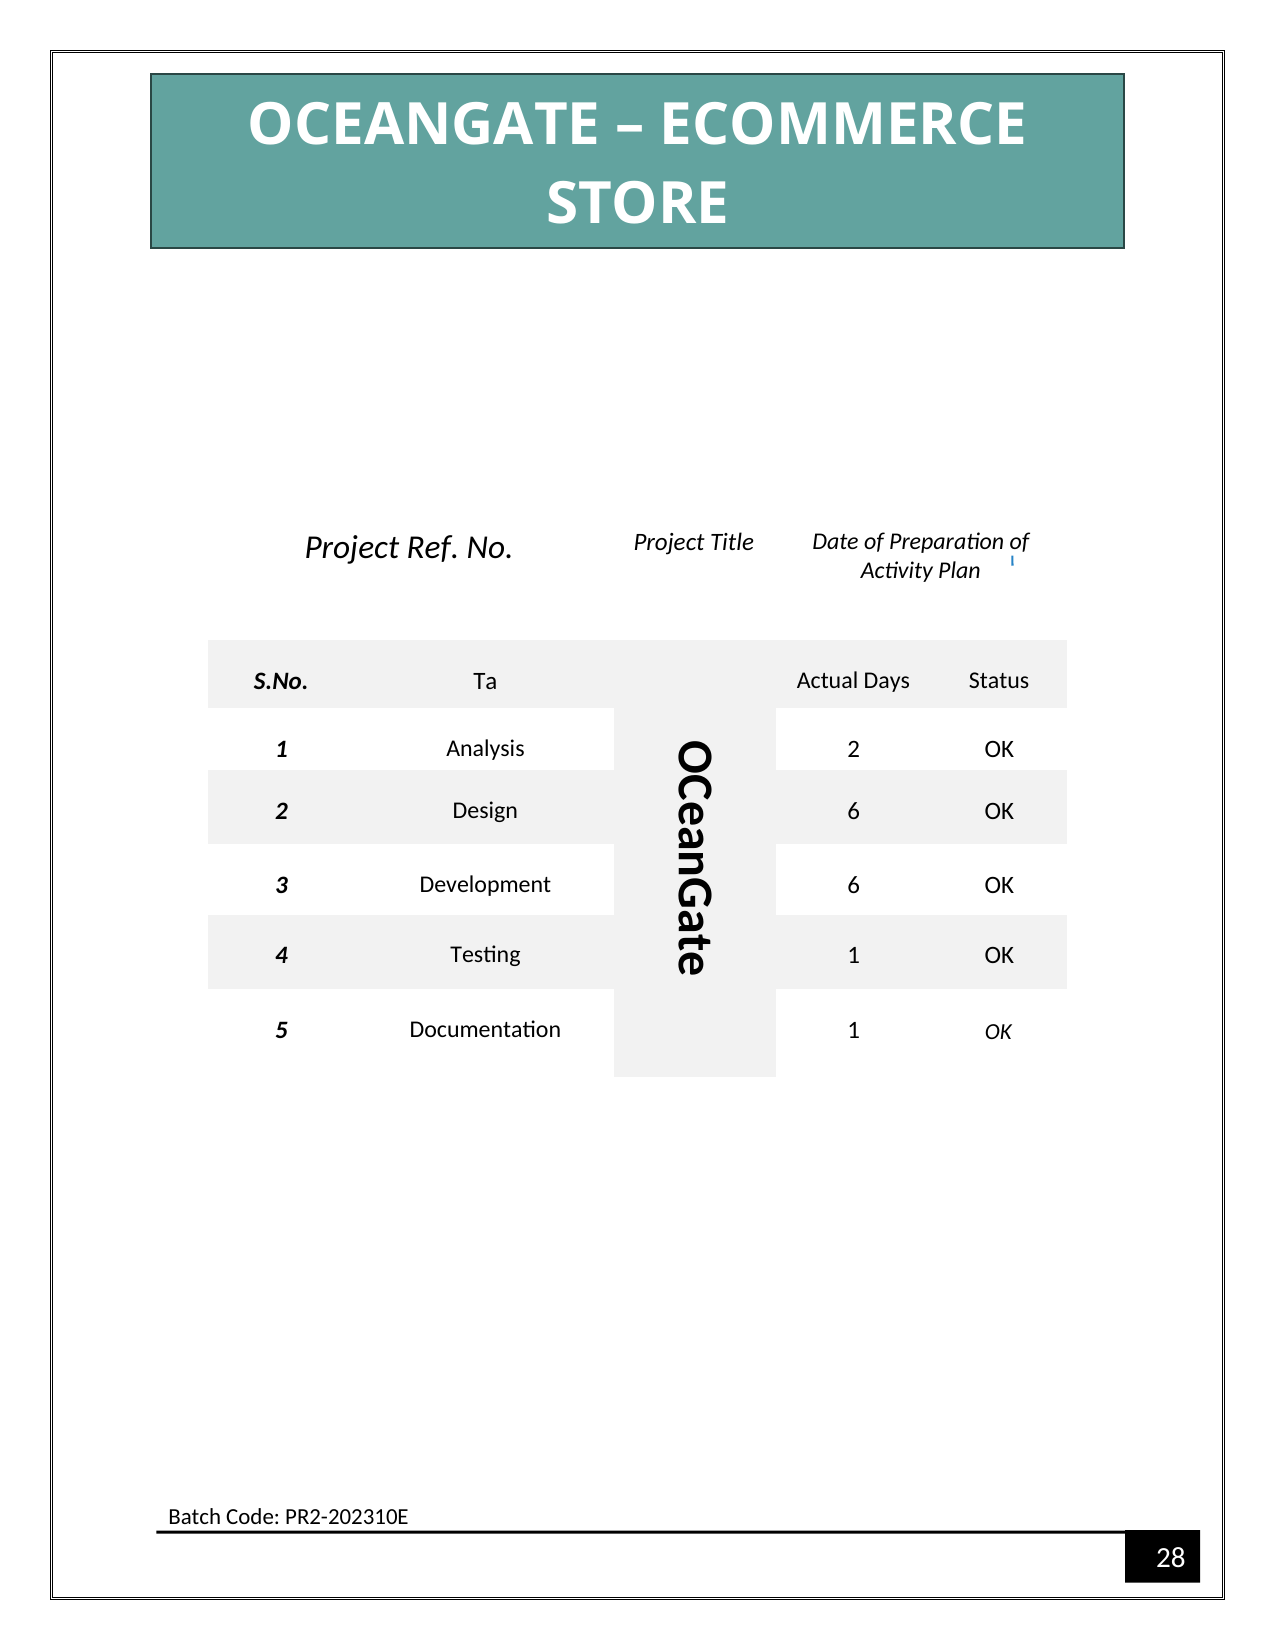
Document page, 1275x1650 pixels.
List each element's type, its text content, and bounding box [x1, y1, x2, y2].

table_cell 5 [208, 989, 357, 1077]
table_cell 2 [776, 708, 931, 770]
table_header Date of Preparation of Activity Plan [776, 501, 1067, 640]
table_header Project Ref. No. [208, 501, 614, 640]
table_cell OK [931, 708, 1067, 770]
table_cell 4 [208, 915, 357, 989]
table_cell 1 [776, 915, 931, 989]
table_cell S.No. [208, 640, 357, 708]
table_cell OK [931, 989, 1067, 1077]
table_cell Documentation [357, 989, 614, 1077]
table_cell Actual Days [776, 640, 931, 708]
table_cell OCeanGate [614, 640, 776, 1077]
table_cell 1 [776, 989, 931, 1077]
table_cell Design [357, 770, 614, 844]
table_cell Testing [357, 915, 614, 989]
table_cell 6 [776, 770, 931, 844]
table_cell Development [357, 844, 614, 914]
table_cell OK [931, 915, 1067, 989]
table_cell Ta [357, 640, 614, 708]
table_cell 2 [208, 770, 357, 844]
table_cell 1 [208, 708, 357, 770]
table_cell OK [931, 844, 1067, 914]
table_cell 6 [776, 844, 931, 914]
table_cell Status [931, 640, 1067, 708]
table_header Project Title [614, 501, 776, 640]
table_cell 3 [208, 844, 357, 914]
table_cell OK [931, 770, 1067, 844]
table_cell Analysis [357, 708, 614, 770]
